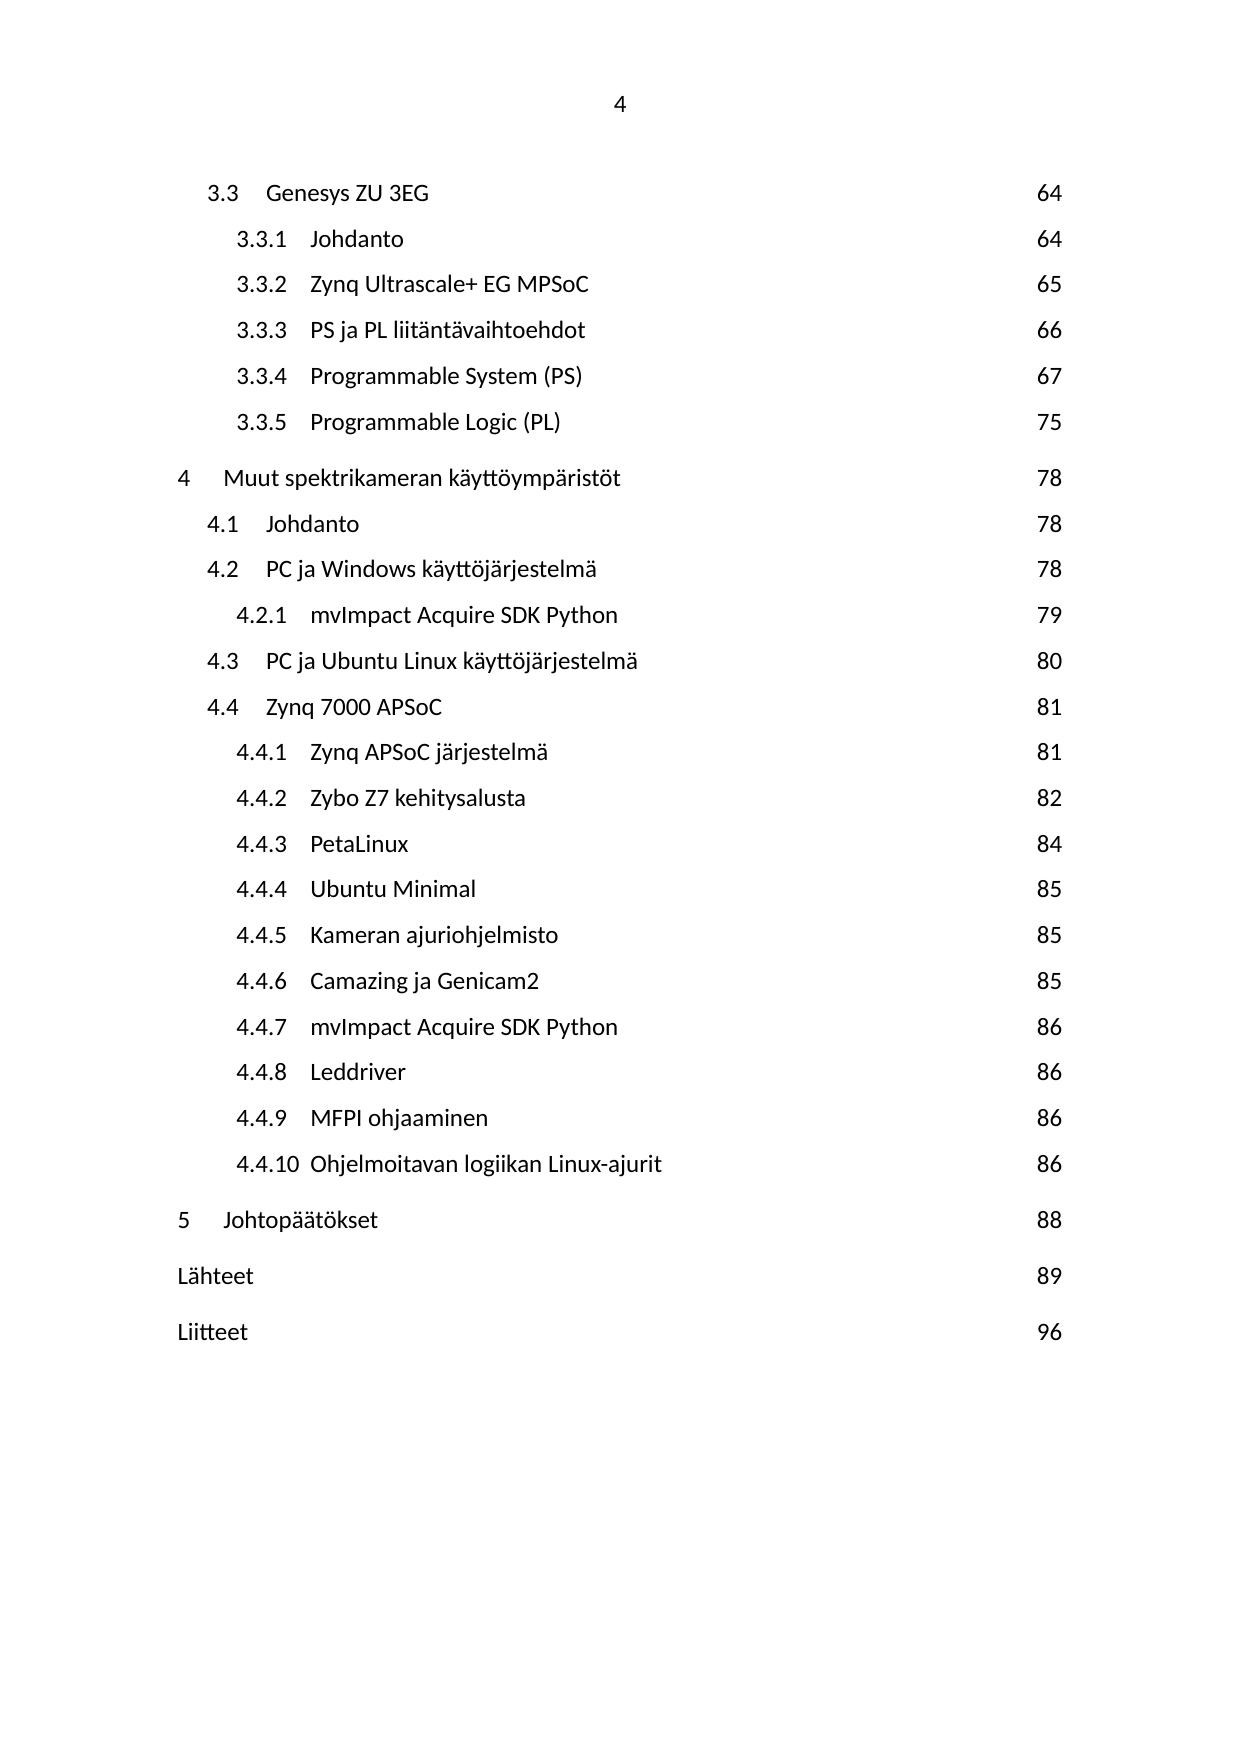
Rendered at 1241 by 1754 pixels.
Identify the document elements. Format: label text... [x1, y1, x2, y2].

text 3.3 Genesys ZU 3EG 64 [207, 177, 1063, 208]
text 4.4.10 Ohjelmoitavan logiikan Linux-ajurit 86 [236, 1148, 1063, 1178]
text 4.4.2 Zybo Z7 kehitysalusta 82 [236, 782, 1063, 813]
text 4 Muut spektrikameran käyttöympäristöt 78 [177, 462, 1063, 492]
text 4.4.8 Leddriver 86 [236, 1056, 1063, 1087]
text 4.4.7 mvImpact Acquire SDK Python 86 [236, 1011, 1063, 1041]
text 4.4.9 MFPI ohjaaminen 86 [236, 1102, 1063, 1133]
text 4.2 PC ja Windows käyttöjärjestelmä 78 [207, 553, 1063, 584]
text 4.3 PC ja Ubuntu Linux käyttöjärjestelmä 80 [207, 645, 1063, 675]
text 4.1 Johdanto 78 [207, 508, 1063, 538]
text 3.3.4 Programmable System (PS) 67 [236, 360, 1063, 391]
text 3.3.3 PS ja PL liitäntävaihtoehdot 66 [236, 314, 1063, 345]
text 4.4.6 Camazing ja Genicam2 85 [236, 965, 1063, 996]
text 4.4.5 Kameran ajuriohjelmisto 85 [236, 919, 1063, 950]
text Lähteet 89 [177, 1260, 1063, 1291]
text 3.3.2 Zynq Ultrascale+ EG MPSoC 65 [236, 269, 1063, 299]
text Liitteet 96 [177, 1316, 1063, 1347]
text 4.4 Zynq 7000 APSoC 81 [207, 691, 1063, 721]
text 4.4.1 Zynq APSoC järjestelmä 81 [236, 736, 1063, 767]
text 3.3.5 Programmable Logic (PL) 75 [236, 406, 1063, 436]
text 4.4.4 Ubuntu Minimal 85 [236, 873, 1063, 904]
text 4.4.3 PetaLinux 84 [236, 828, 1063, 858]
text 4.2.1 mvImpact Acquire SDK Python 79 [236, 599, 1063, 630]
text 5 Johtopäätökset 88 [177, 1204, 1063, 1234]
text 3.3.1 Johdanto 64 [236, 223, 1063, 253]
